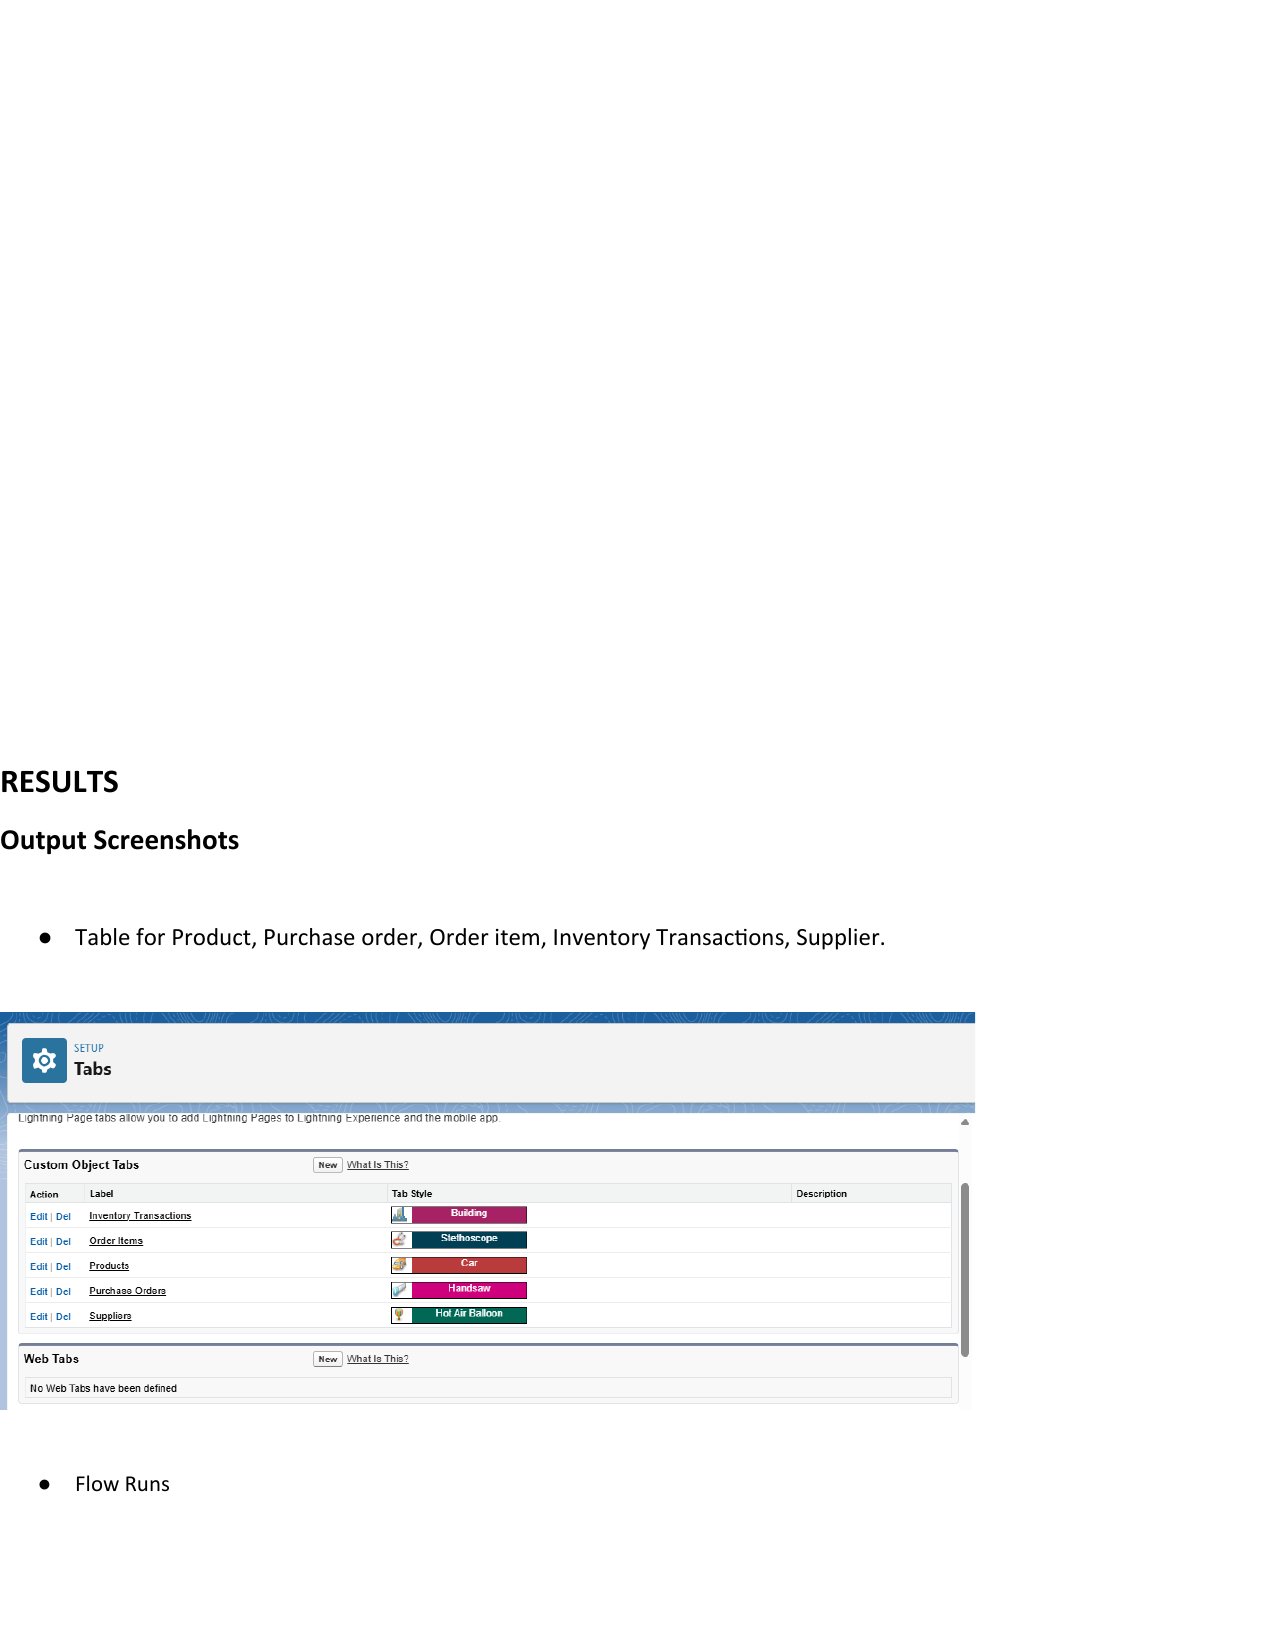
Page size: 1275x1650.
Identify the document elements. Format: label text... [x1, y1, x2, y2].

text RESULTS [0, 760, 1211, 801]
list Flow Runs [37, 1469, 1211, 1497]
text Output Screenshots [0, 821, 1211, 857]
list Table for Product, Purchase order, Order item, Inventory Transactions, Supplier. [37, 921, 1211, 951]
picture [0, 1012, 976, 1410]
